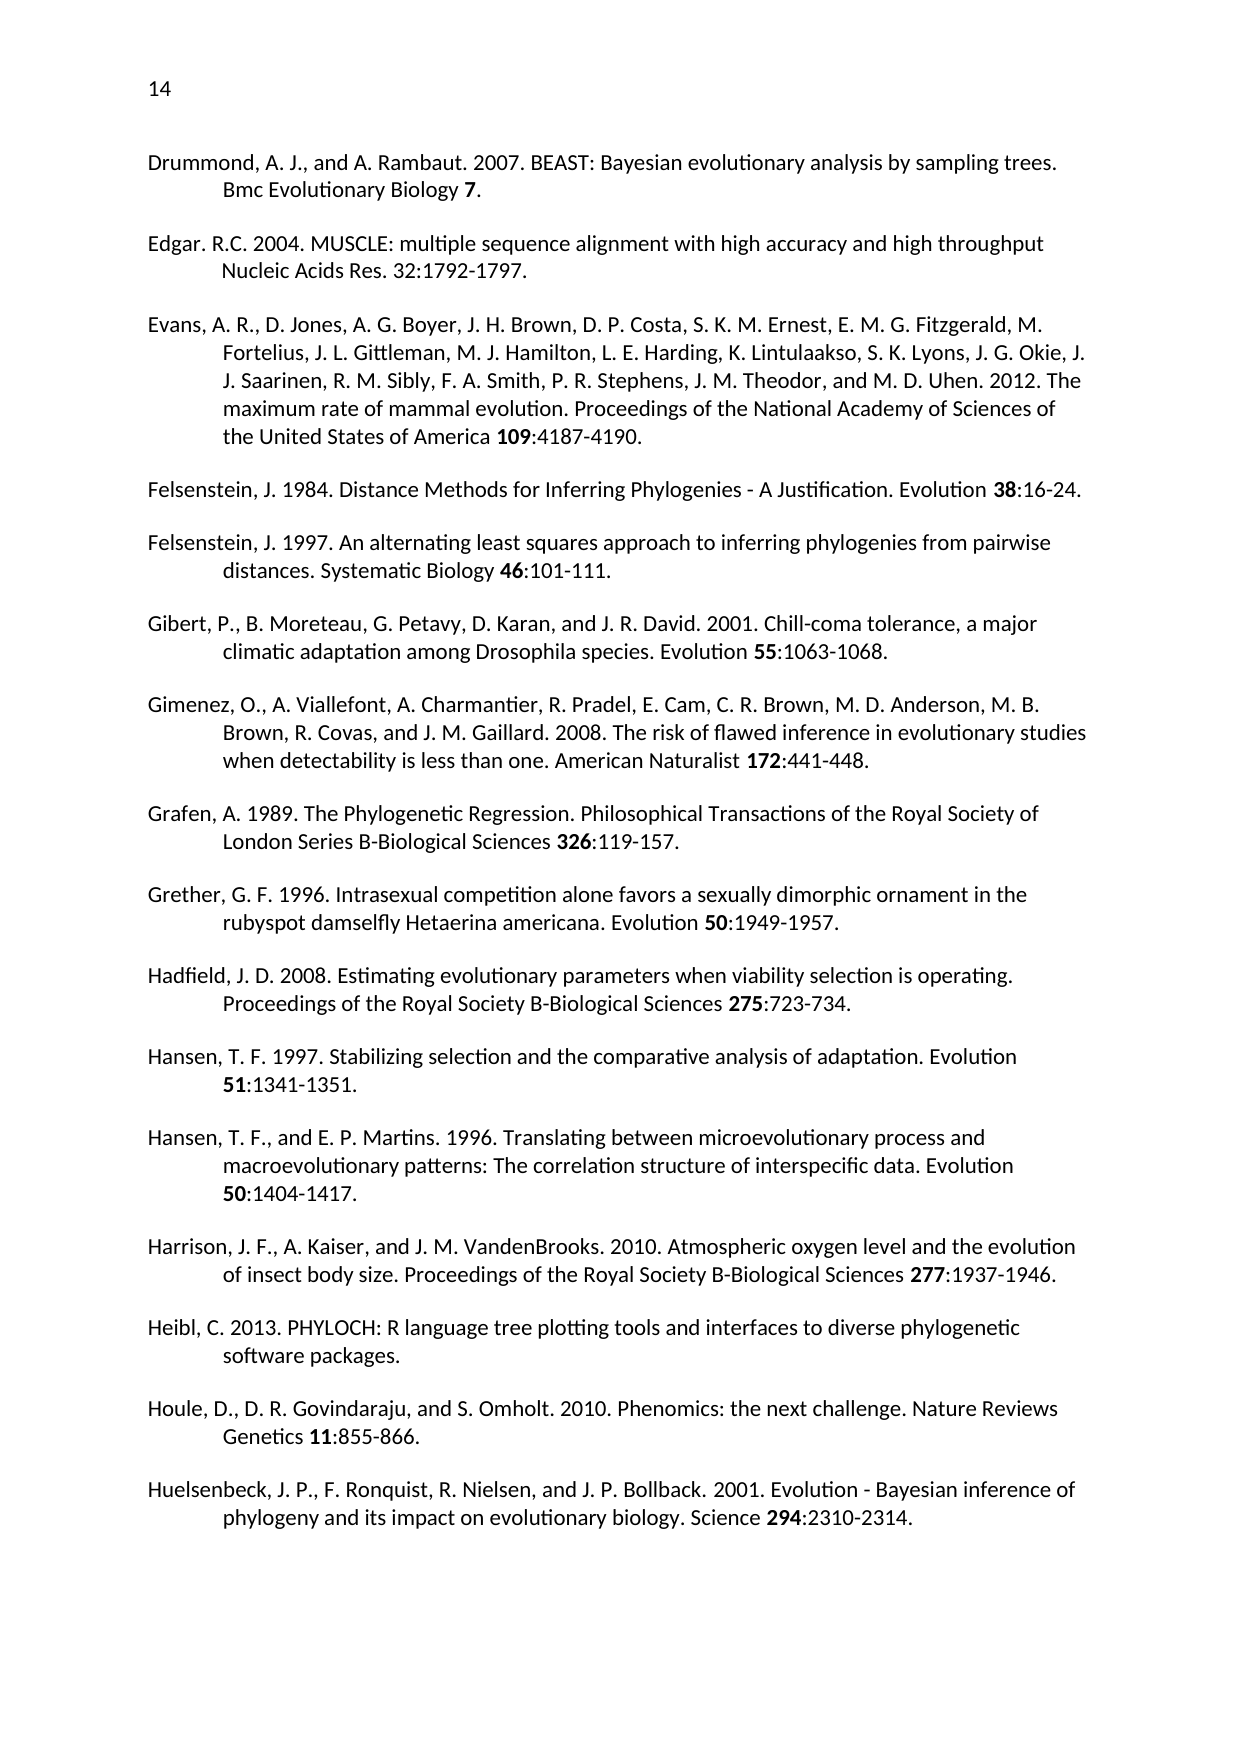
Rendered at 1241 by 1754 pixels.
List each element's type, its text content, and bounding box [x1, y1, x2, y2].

text Edgar. R.C. 2004. MUSCLE: multiple sequence alignment with high accuracy and high throughput Nucleic Acids Res. 32:1792-1797. [148, 229, 1093, 285]
text Grether, G. F. 1996. Intrasexual competition alone favors a sexually dimorphic ornament in the rubyspot damselfly Hetaerina americana. Evolution 50:1949-1957. [148, 880, 1093, 936]
text Felsenstein, J. 1997. An alternating least squares approach to inferring phylogenies from pairwise distances. Systematic Biology 46:101-111. [148, 528, 1093, 584]
text Grafen, A. 1989. The Phylogenetic Regression. Philosophical Transactions of the Royal Society of London Series B-Biological Sciences 326:119-157. [148, 799, 1093, 855]
text Evans, A. R., D. Jones, A. G. Boyer, J. H. Brown, D. P. Costa, S. K. M. Ernest, E. M. G. Fitzgerald, M. Fortelius, J. L. Gittleman, M. J. Hamilton, L. E. Harding, K. Lintulaakso, S. K. Lyons, J. G. Okie, J. J. Saarinen, R. M. Sibly, F. A. Smith, P. R. Stephens, J. M. Theodor, and M. D. Uhen. 2012. The maximum rate of mammal evolution. Proceedings of the National Academy of Sciences of the United States of America 109:4187-4190. [148, 310, 1093, 450]
text Heibl, C. 2013. PHYLOCH: R language tree plotting tools and interfaces to diverse phylogenetic software packages. [148, 1313, 1093, 1369]
text Houle, D., D. R. Govindaraju, and S. Omholt. 2010. Phenomics: the next challenge. Nature Reviews Genetics 11:855-866. [148, 1394, 1093, 1450]
text Hadfield, J. D. 2008. Estimating evolutionary parameters when viability selection is operating. Proceedings of the Royal Society B-Biological Sciences 275:723-734. [148, 961, 1093, 1017]
text Hansen, T. F. 1997. Stabilizing selection and the comparative analysis of adaptation. Evolution 51:1341-1351. [148, 1042, 1093, 1098]
text Hansen, T. F., and E. P. Martins. 1996. Translating between microevolutionary process and macroevolutionary patterns: The correlation structure of interspecific data. Evolution 50:1404-1417. [148, 1123, 1093, 1207]
text Gibert, P., B. Moreteau, G. Petavy, D. Karan, and J. R. David. 2001. Chill-coma tolerance, a major climatic adaptation among Drosophila species. Evolution 55:1063-1068. [148, 609, 1093, 665]
text Felsenstein, J. 1984. Distance Methods for Inferring Phylogenies - A Justification. Evolution 38:16-24. [148, 475, 1093, 503]
text Harrison, J. F., A. Kaiser, and J. M. VandenBrooks. 2010. Atmospheric oxygen level and the evolution of insect body size. Proceedings of the Royal Society B-Biological Sciences 277:1937-1946. [148, 1232, 1093, 1288]
text Huelsenbeck, J. P., F. Ronquist, R. Nielsen, and J. P. Bollback. 2001. Evolution - Bayesian inference of phylogeny and its impact on evolutionary biology. Science 294:2310-2314. [148, 1475, 1093, 1531]
text Gimenez, O., A. Viallefont, A. Charmantier, R. Pradel, E. Cam, C. R. Brown, M. D. Anderson, M. B. Brown, R. Covas, and J. M. Gaillard. 2008. The risk of flawed inference in evolutionary studies when detectability is less than one. American Naturalist 172:441-448. [148, 690, 1093, 774]
text Drummond, A. J., and A. Rambaut. 2007. BEAST: Bayesian evolutionary analysis by sampling trees. Bmc Evolutionary Biology 7. [148, 148, 1093, 204]
